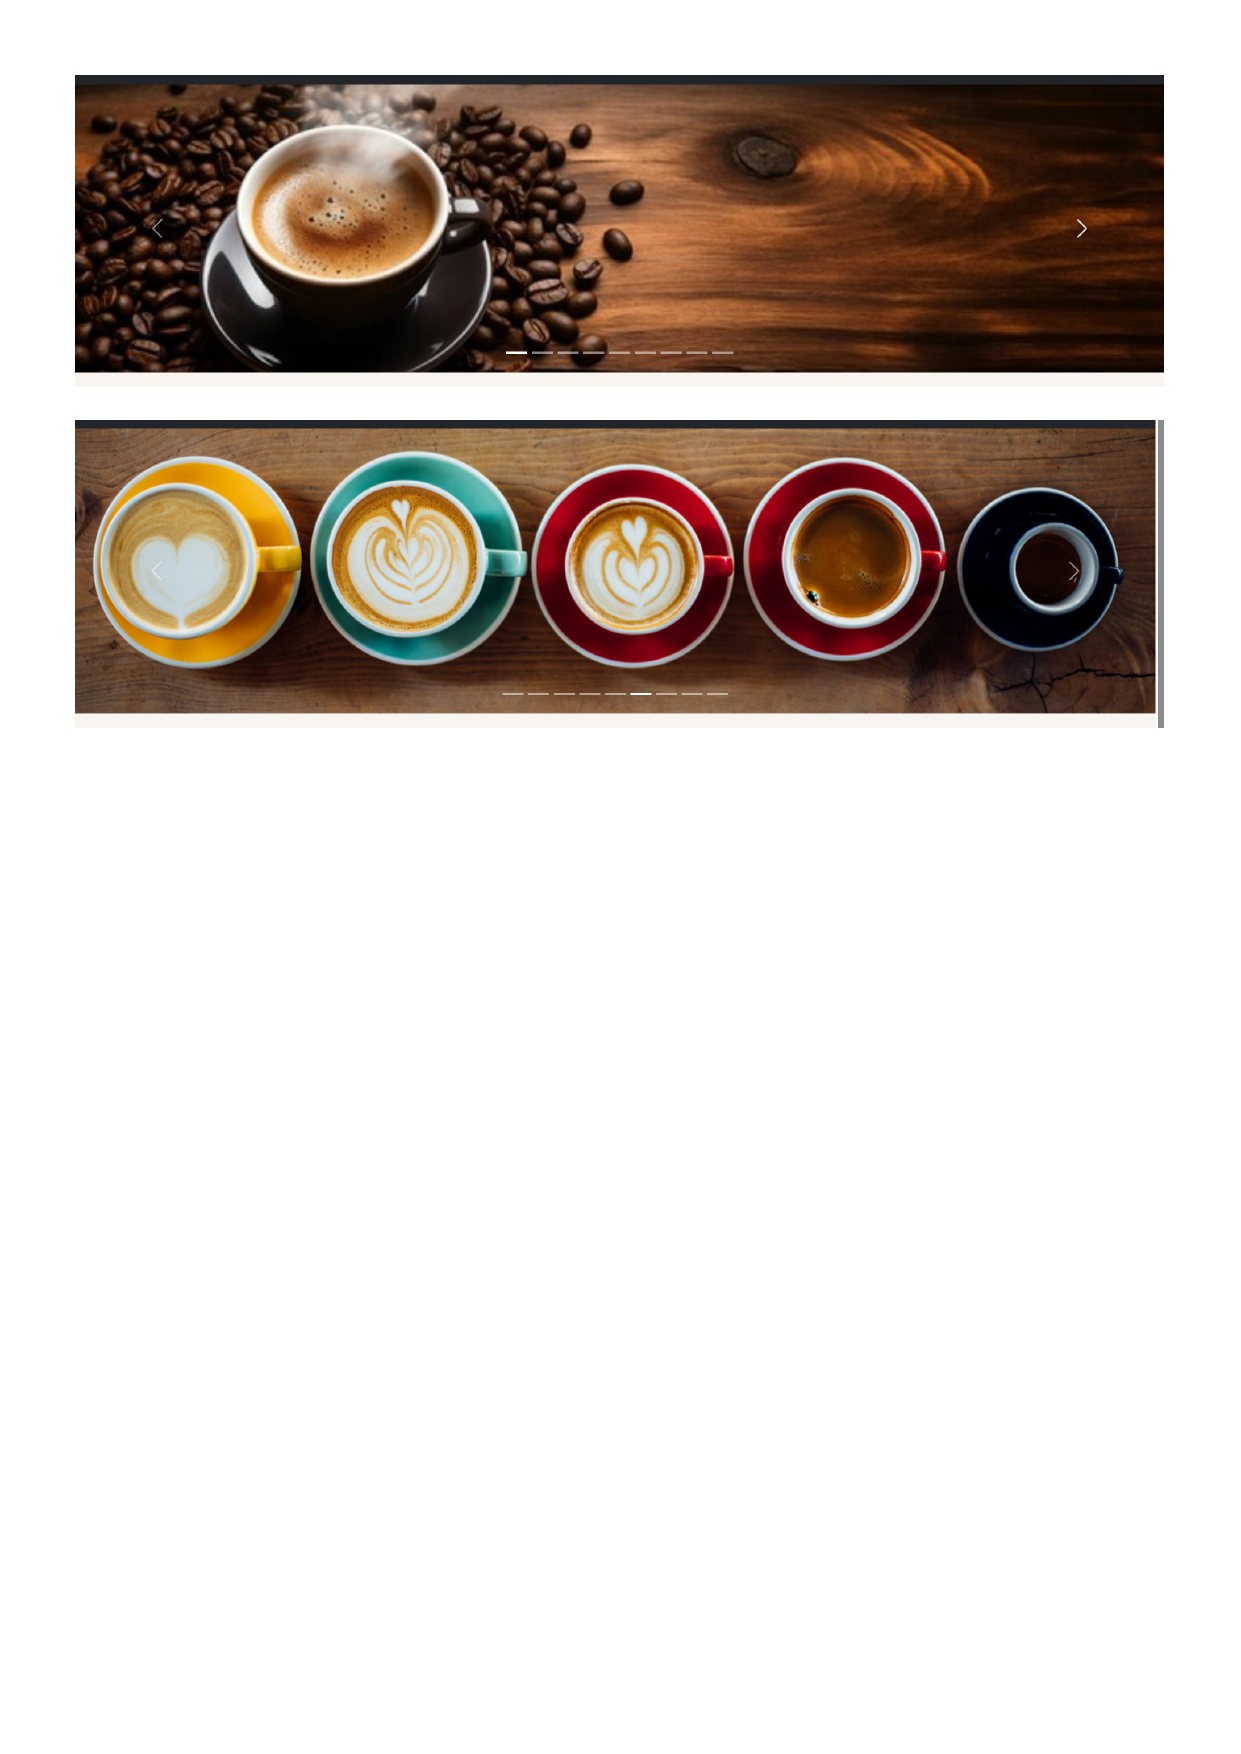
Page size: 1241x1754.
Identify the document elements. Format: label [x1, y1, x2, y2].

picture [75, 75, 1166, 387]
picture [75, 420, 1166, 728]
